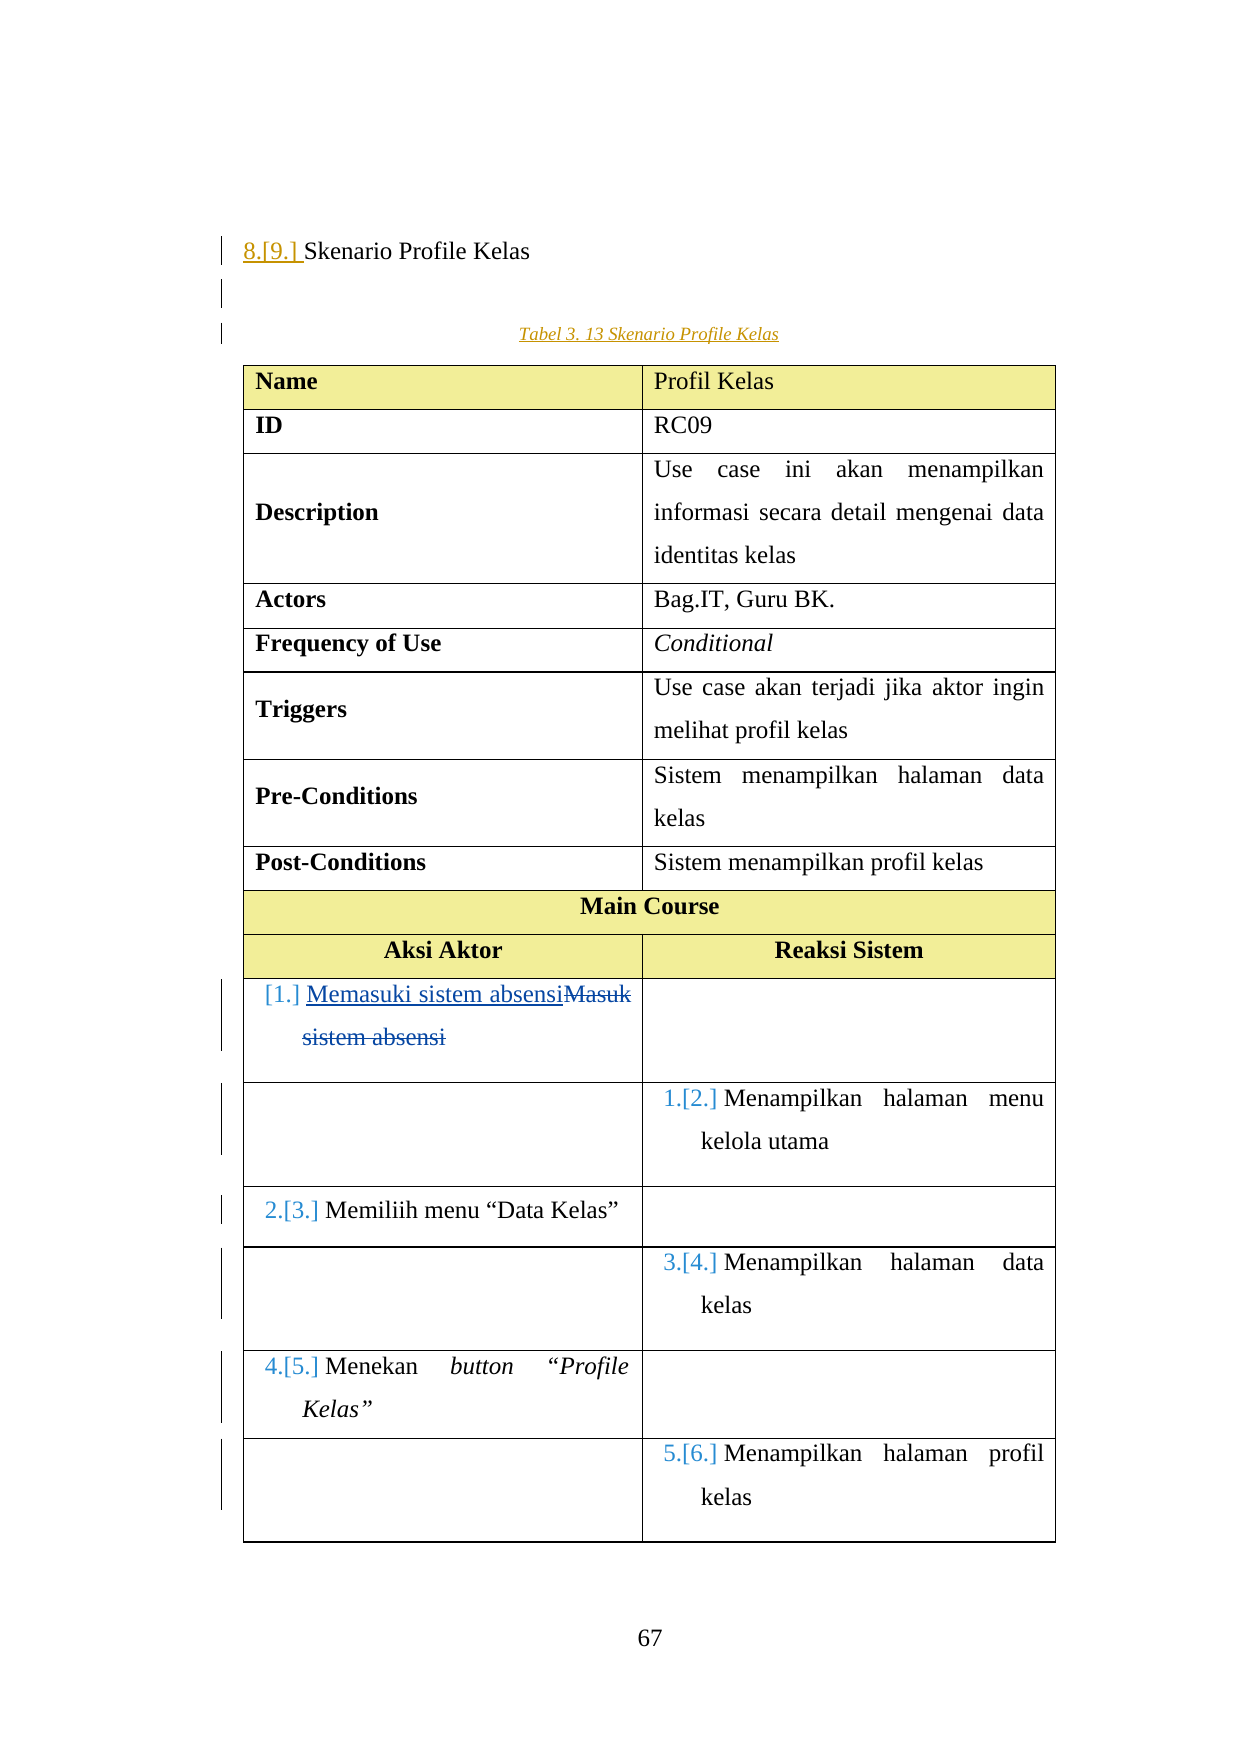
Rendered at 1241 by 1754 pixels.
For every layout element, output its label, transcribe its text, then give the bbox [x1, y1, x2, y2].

table_cell ID [244, 410, 642, 453]
table_header Profil Kelas [643, 366, 1055, 409]
table_cell Sistem menampilkan halaman data kelas [643, 760, 1055, 846]
table_cell Menampilkan halaman menu kelola utama [643, 1083, 1055, 1186]
table_cell Aksi Aktor [244, 935, 642, 978]
table_cell Main Course [244, 891, 1055, 934]
table_cell Triggers [244, 673, 642, 759]
table_cell Post-Conditions [244, 847, 642, 890]
table_cell Conditional [643, 629, 1055, 671]
table_cell [244, 979, 642, 1082]
table_cell [643, 979, 1055, 1082]
list Skenario Profile Kelas [243, 236, 1063, 265]
table_cell [643, 1187, 1055, 1246]
table_cell Actors [244, 584, 642, 627]
table_cell Memiliih menu “Data Kelas” [244, 1187, 642, 1246]
table_cell Sistem menampilkan profil kelas [643, 847, 1055, 890]
table_cell [244, 1439, 642, 1541]
table_cell Menampilkan halaman profil kelas [643, 1439, 1055, 1541]
table_cell Pre-Conditions [244, 760, 642, 846]
table_cell Bag.IT, Guru BK. [643, 584, 1055, 627]
table_cell RC09 [643, 410, 1055, 453]
table_cell Menekan button “Profile Kelas” [244, 1351, 642, 1437]
table_cell [244, 1083, 642, 1186]
table_cell Description [244, 454, 642, 583]
table_cell Use case akan terjadi jika aktor ingin melihat profil kelas [643, 673, 1055, 759]
table_cell Reaksi Sistem [643, 935, 1055, 978]
table_cell Frequency of Use [244, 629, 642, 671]
table_cell Menampilkan halaman data kelas [643, 1248, 1055, 1350]
table_header Name [244, 366, 642, 409]
table_cell [643, 1351, 1055, 1437]
table_cell [244, 1248, 642, 1350]
table_cell Use case ini akan menampilkan informasi secara detail mengenai data identitas kelas [643, 454, 1055, 583]
